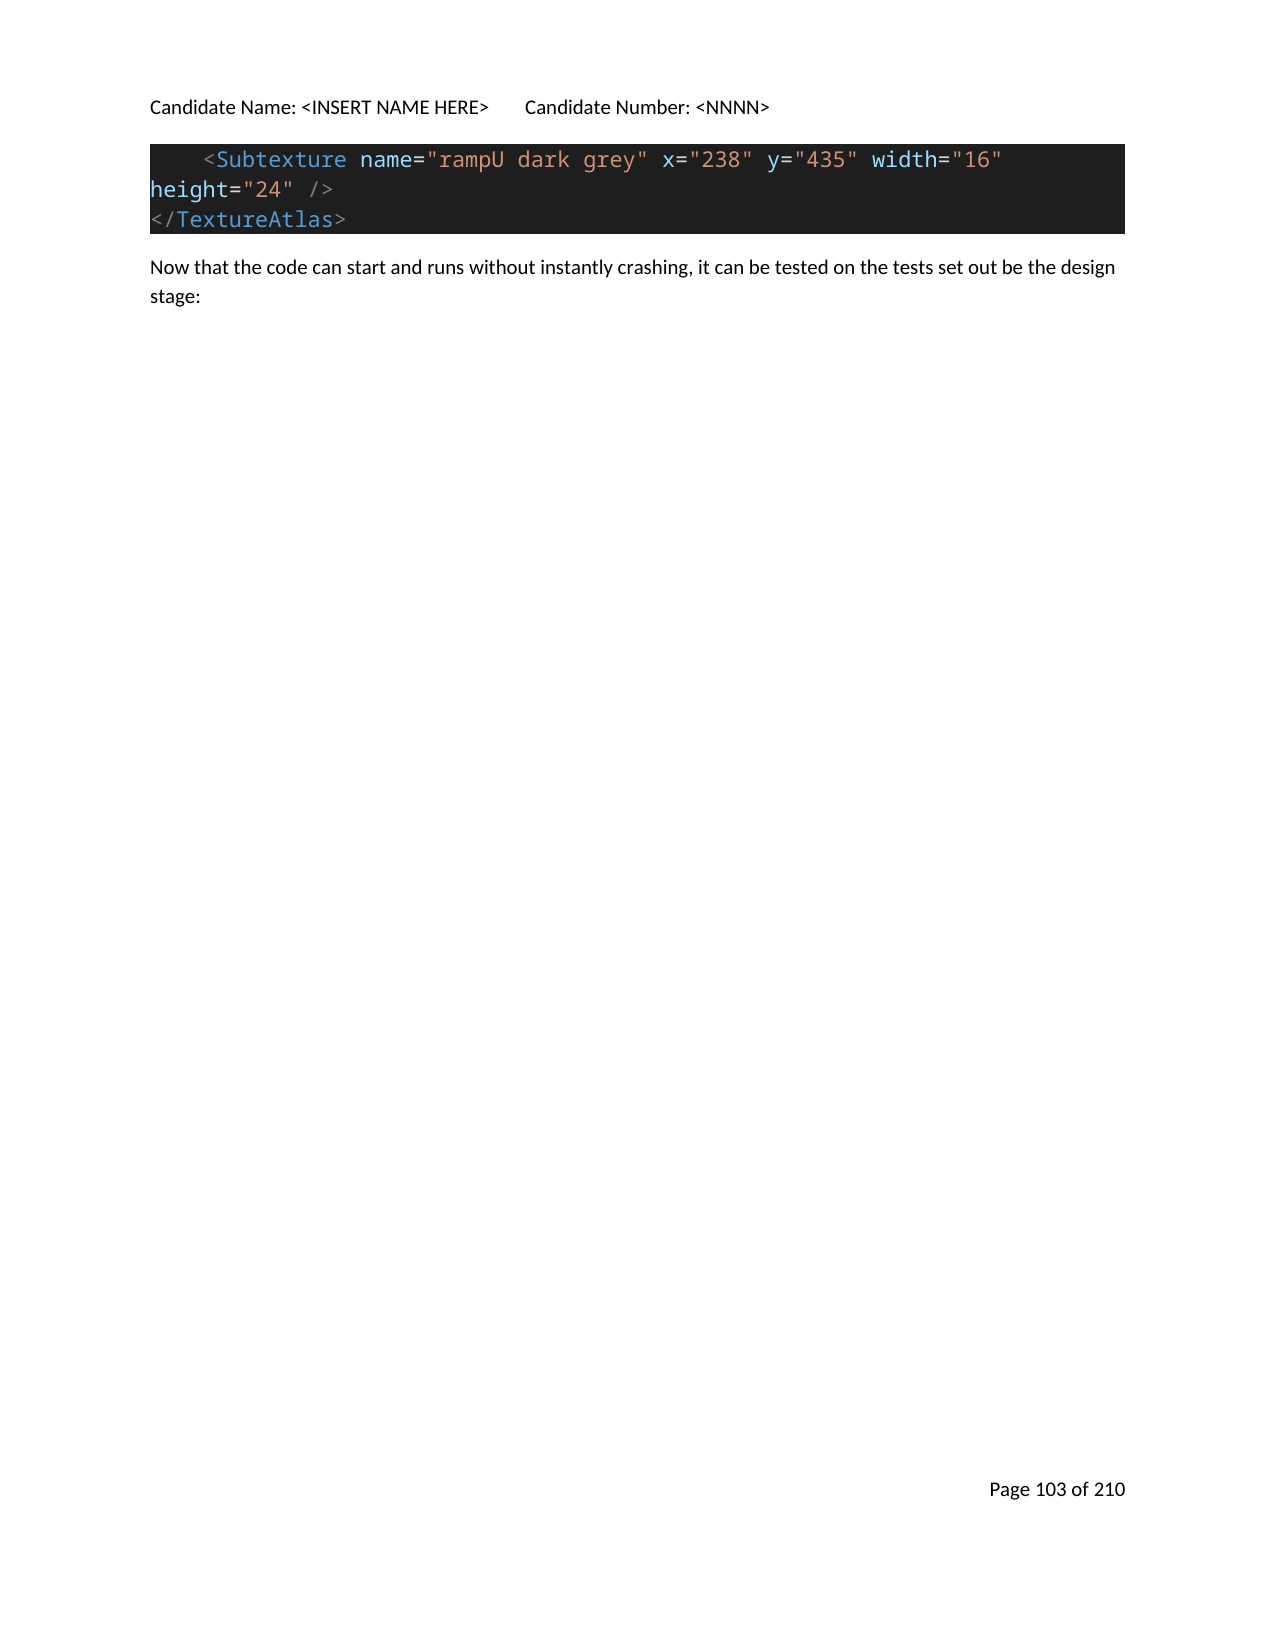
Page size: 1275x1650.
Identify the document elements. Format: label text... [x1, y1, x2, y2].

text <Subtexture name="rampU dark grey" x="238" y="435" width="16" height="24" /> [150, 144, 1125, 204]
text </TextureAtlas> [150, 204, 1125, 234]
text Now that the code can start and runs without instantly crashing, it can be tested on the tests set out be the design stage: [150, 254, 1125, 309]
